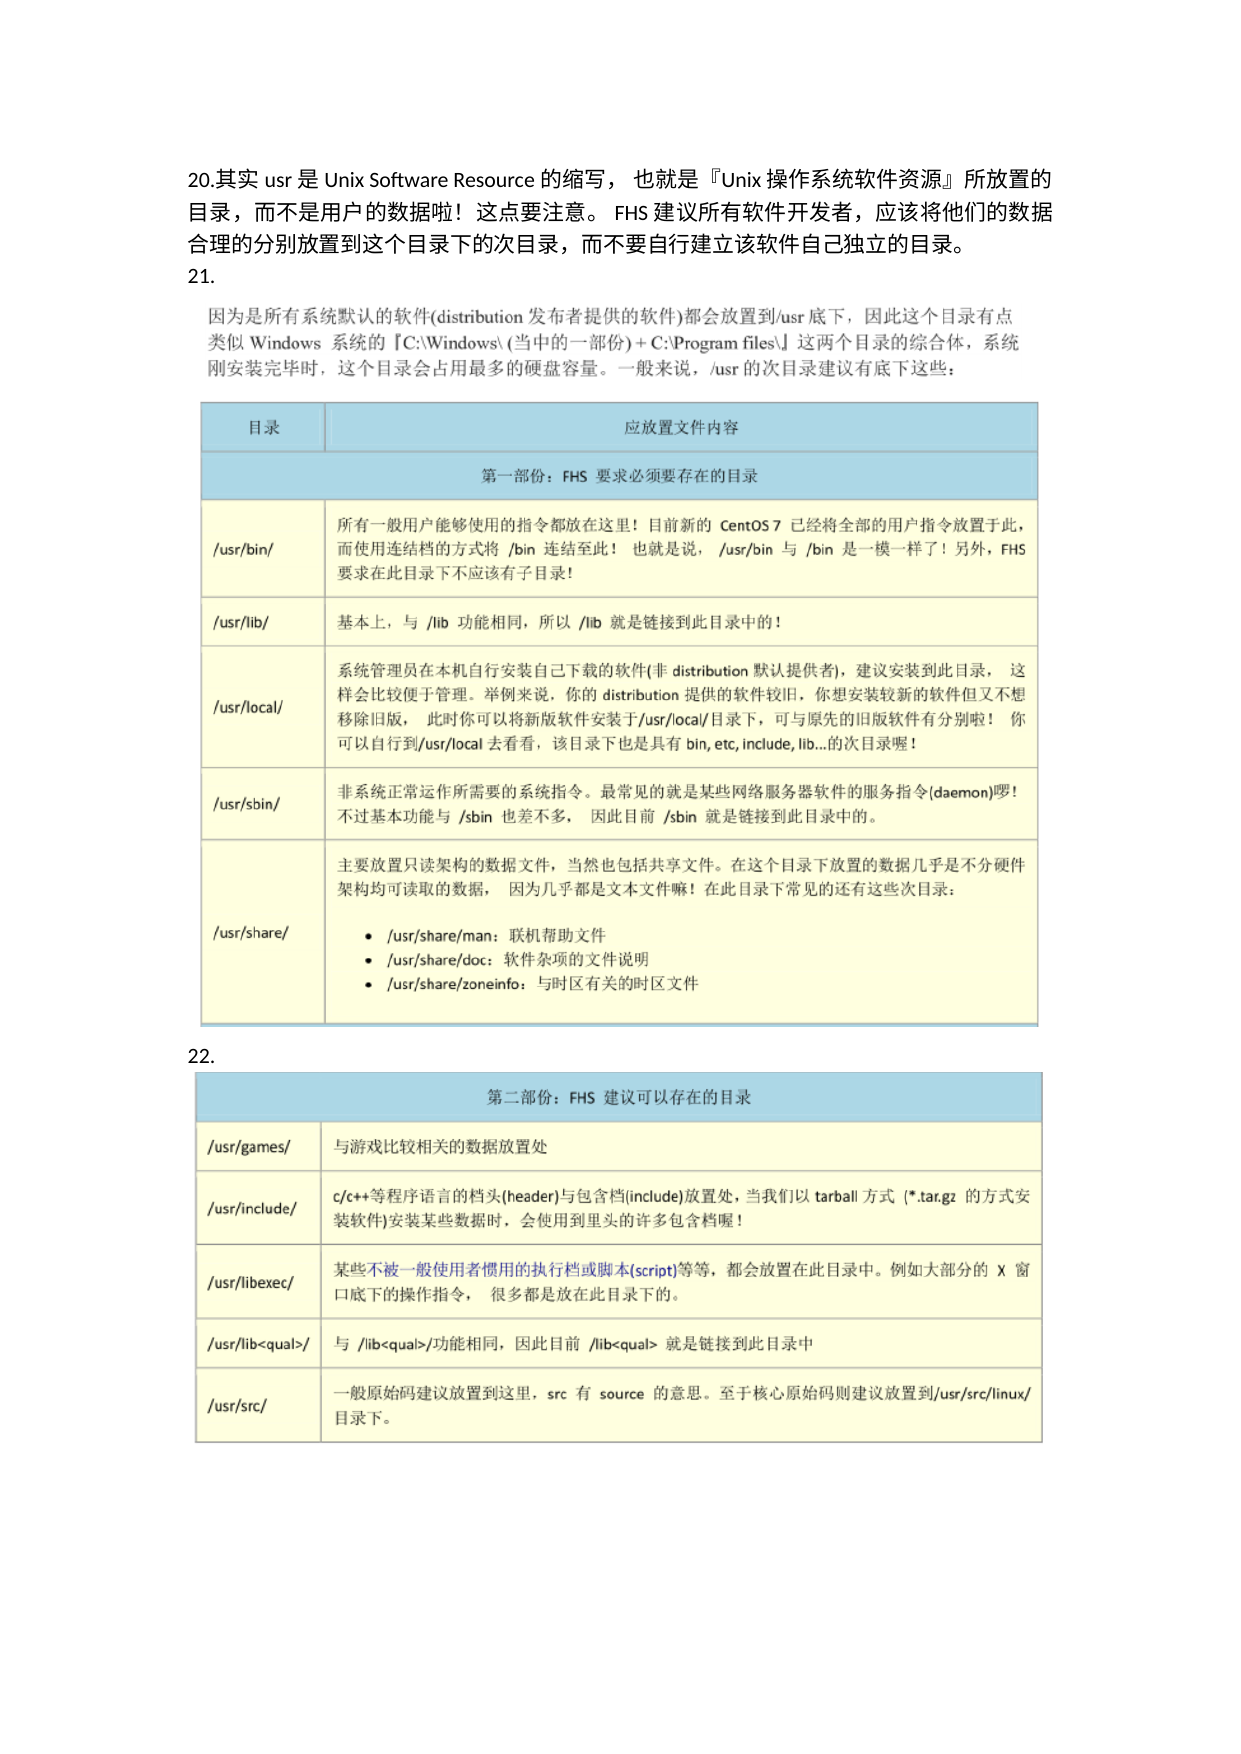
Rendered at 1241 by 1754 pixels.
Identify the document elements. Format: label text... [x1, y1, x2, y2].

list 20.其实 usr 是 Unix Software Resource 的缩写， 也就是『Unix 操作系统软件资源』所放置的目录，而不是用户的数据啦！这点要注意。 FHS 建议所有软件开发者，应该将他们的数据合理的分别放置到这个目录下的次目录，而不要自行建立该软件自己独立的目录。 [187, 162, 1053, 259]
picture [187, 292, 1052, 1027]
picture [187, 1072, 1052, 1448]
